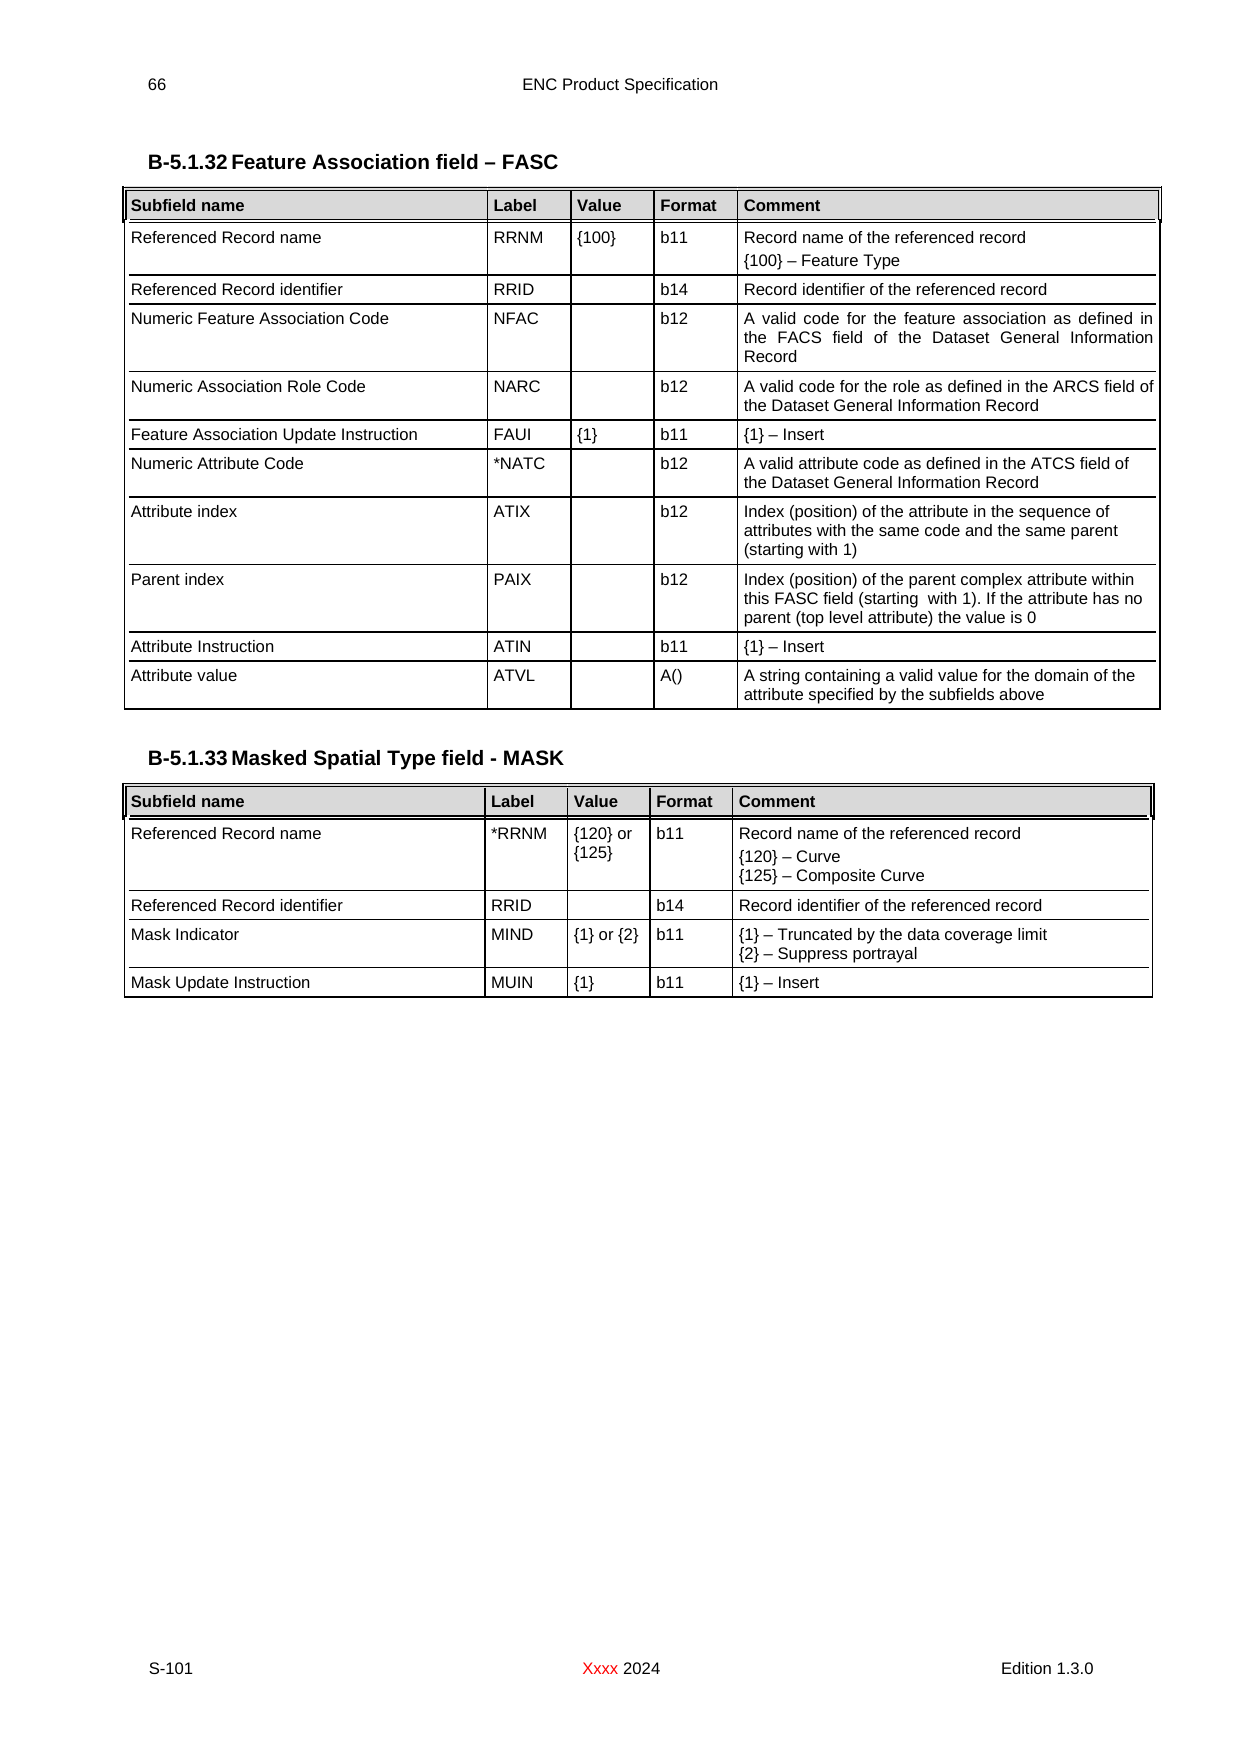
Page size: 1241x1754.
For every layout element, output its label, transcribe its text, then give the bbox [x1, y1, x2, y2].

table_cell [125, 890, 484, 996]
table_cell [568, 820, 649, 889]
list Masked Spatial Type field - MASK [148, 746, 1094, 770]
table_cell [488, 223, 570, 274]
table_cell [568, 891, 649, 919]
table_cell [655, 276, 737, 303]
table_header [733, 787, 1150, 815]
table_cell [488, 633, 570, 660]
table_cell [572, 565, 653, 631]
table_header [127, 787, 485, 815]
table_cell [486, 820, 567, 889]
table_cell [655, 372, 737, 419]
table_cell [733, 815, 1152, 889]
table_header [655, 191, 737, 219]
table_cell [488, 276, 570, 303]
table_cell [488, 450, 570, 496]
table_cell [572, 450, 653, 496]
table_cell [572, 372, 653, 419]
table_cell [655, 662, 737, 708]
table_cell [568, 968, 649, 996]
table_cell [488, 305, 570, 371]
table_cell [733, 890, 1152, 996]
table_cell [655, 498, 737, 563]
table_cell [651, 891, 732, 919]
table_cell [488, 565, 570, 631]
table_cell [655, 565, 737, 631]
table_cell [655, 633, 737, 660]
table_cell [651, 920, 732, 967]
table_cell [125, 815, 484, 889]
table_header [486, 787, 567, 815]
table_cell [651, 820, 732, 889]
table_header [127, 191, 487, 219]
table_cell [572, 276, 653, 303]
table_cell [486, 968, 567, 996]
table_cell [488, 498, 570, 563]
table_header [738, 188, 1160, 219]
list Feature Association field – FASC [148, 150, 1094, 174]
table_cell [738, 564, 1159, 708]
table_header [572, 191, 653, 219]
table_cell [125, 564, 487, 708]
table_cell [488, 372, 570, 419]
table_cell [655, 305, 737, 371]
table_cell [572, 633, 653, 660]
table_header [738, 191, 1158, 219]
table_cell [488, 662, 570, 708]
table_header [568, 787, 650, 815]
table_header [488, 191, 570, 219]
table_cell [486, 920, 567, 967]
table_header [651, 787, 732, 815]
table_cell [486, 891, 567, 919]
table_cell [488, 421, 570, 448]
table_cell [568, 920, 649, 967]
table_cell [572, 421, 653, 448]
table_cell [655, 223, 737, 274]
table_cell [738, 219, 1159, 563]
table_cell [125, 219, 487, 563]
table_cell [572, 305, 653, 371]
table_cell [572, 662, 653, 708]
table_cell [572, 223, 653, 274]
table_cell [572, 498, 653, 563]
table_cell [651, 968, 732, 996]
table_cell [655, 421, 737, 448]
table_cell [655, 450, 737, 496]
